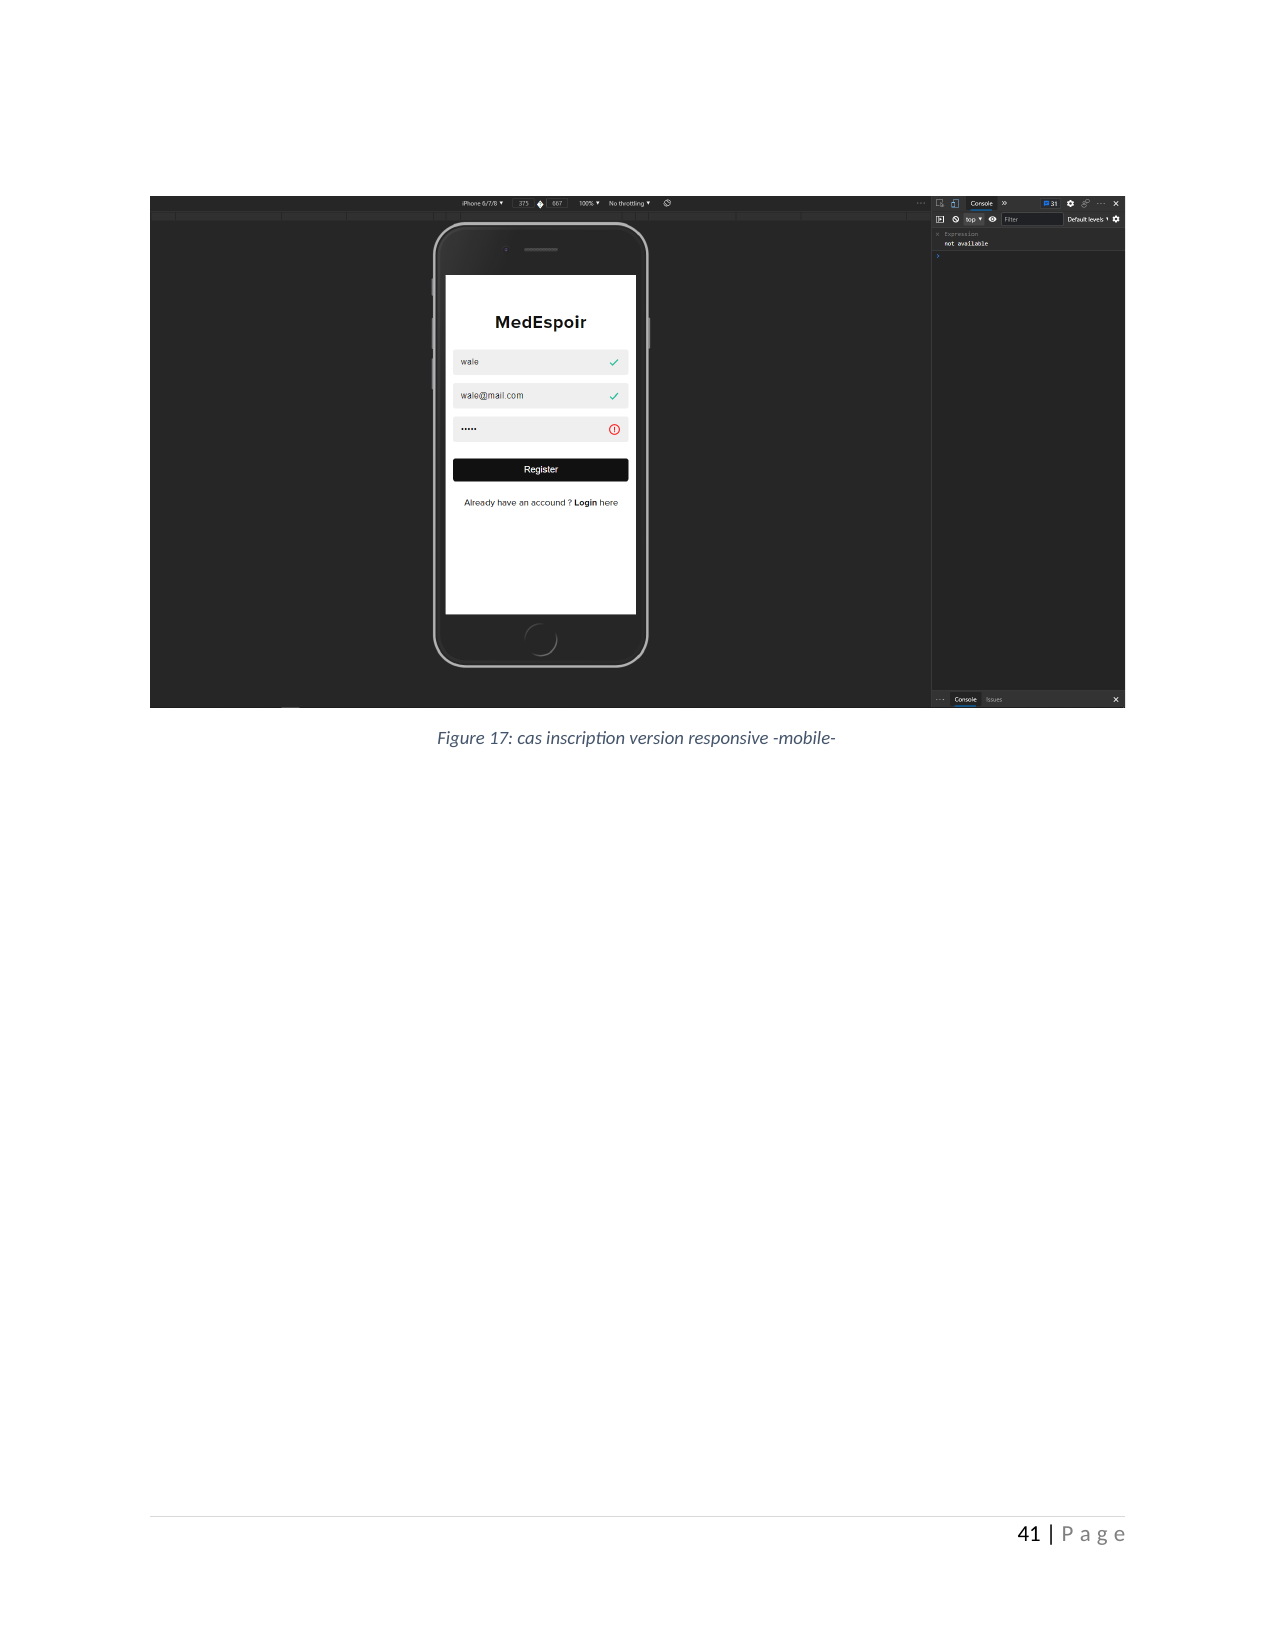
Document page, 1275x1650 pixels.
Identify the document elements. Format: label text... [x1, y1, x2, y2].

text Figure 17: cas inscription version responsive -mobile- [150, 727, 1125, 749]
picture [150, 196, 1125, 708]
